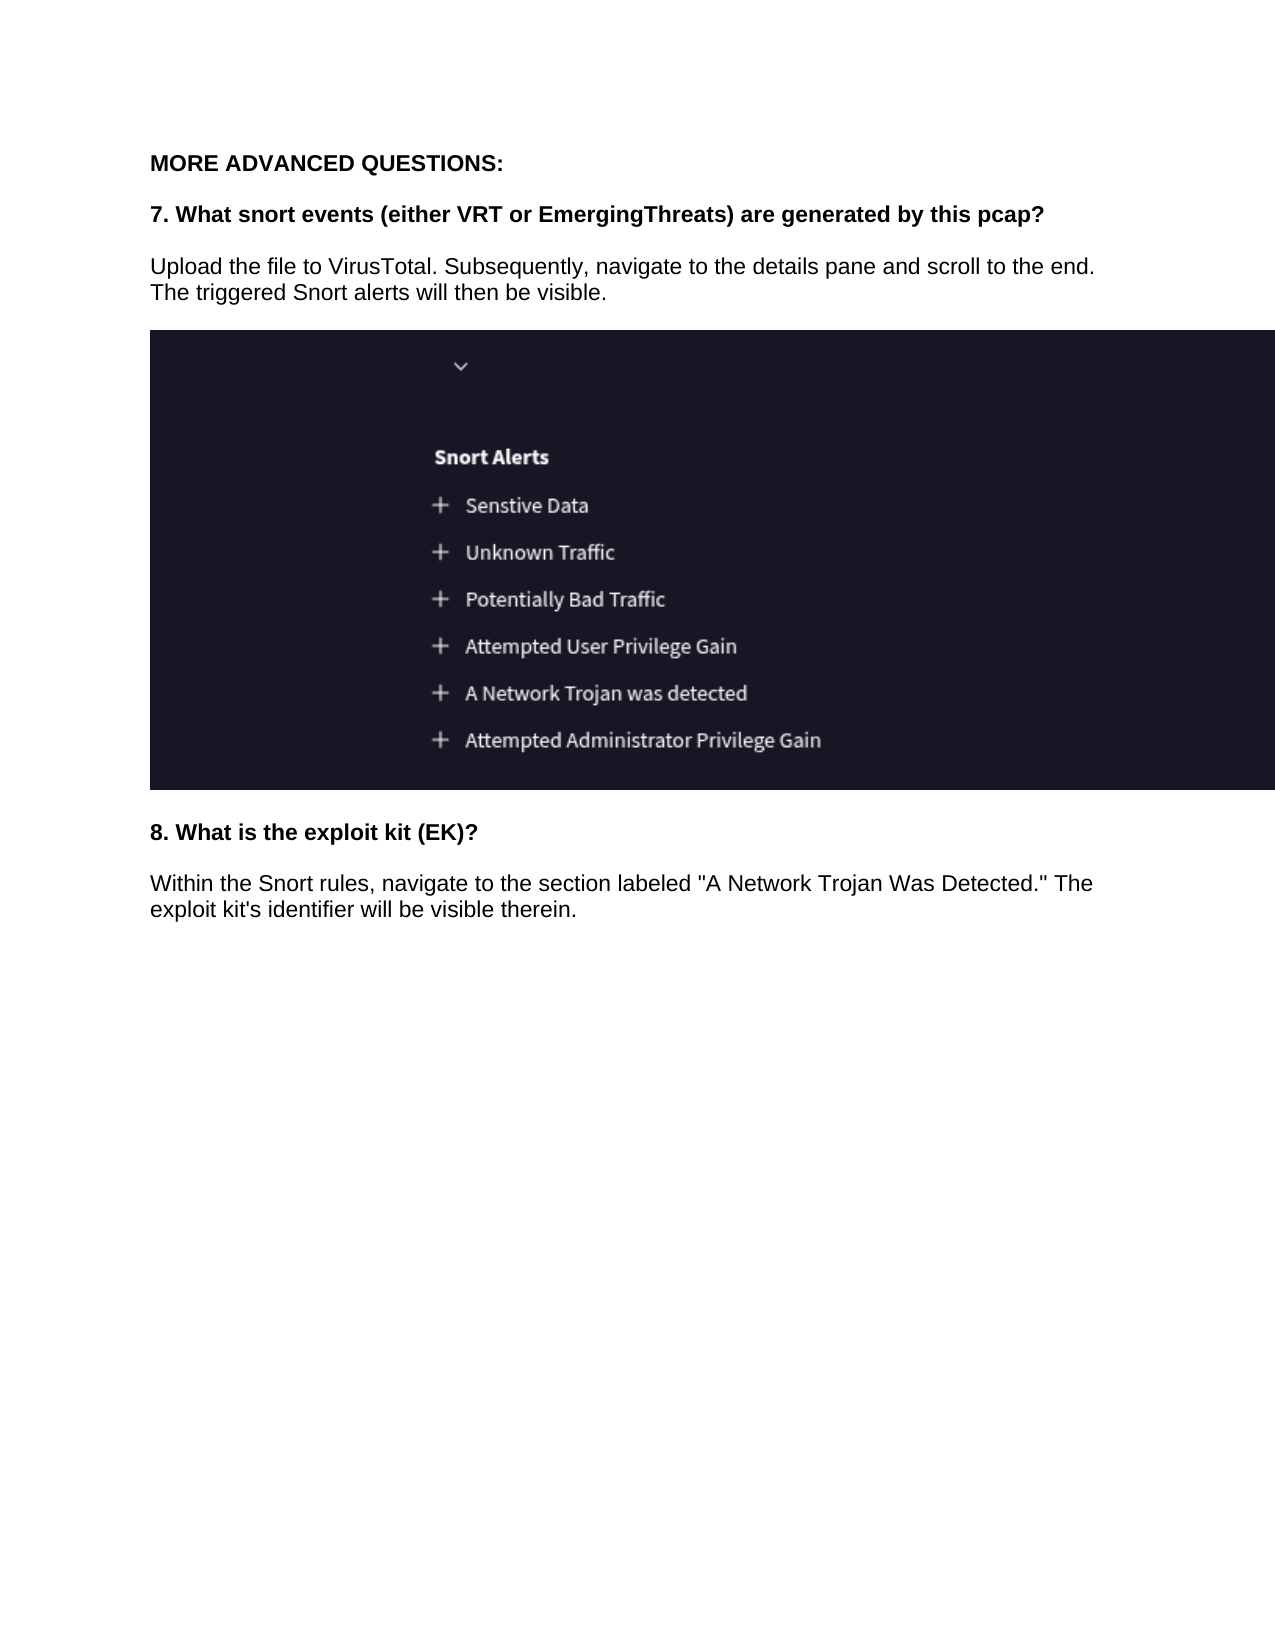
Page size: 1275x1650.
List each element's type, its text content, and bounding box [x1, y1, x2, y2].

text 8. What is the exploit kit (EK)? [150, 819, 1125, 845]
text Upload the file to VirusTotal. Subsequently, navigate to the details pane and scroll to the end. The triggered Snort alerts will then be visible. [150, 253, 1125, 305]
text MORE ADVANCED QUESTIONS: [150, 150, 1125, 176]
picture [150, 330, 1275, 790]
text 7. What snort events (either VRT or EmergingThreats) are generated by this pcap? [150, 201, 1125, 228]
text Within the Snort rules, navigate to the section labeled "A Network Trojan Was Detected." The exploit kit's identifier will be visible therein. [150, 870, 1125, 923]
